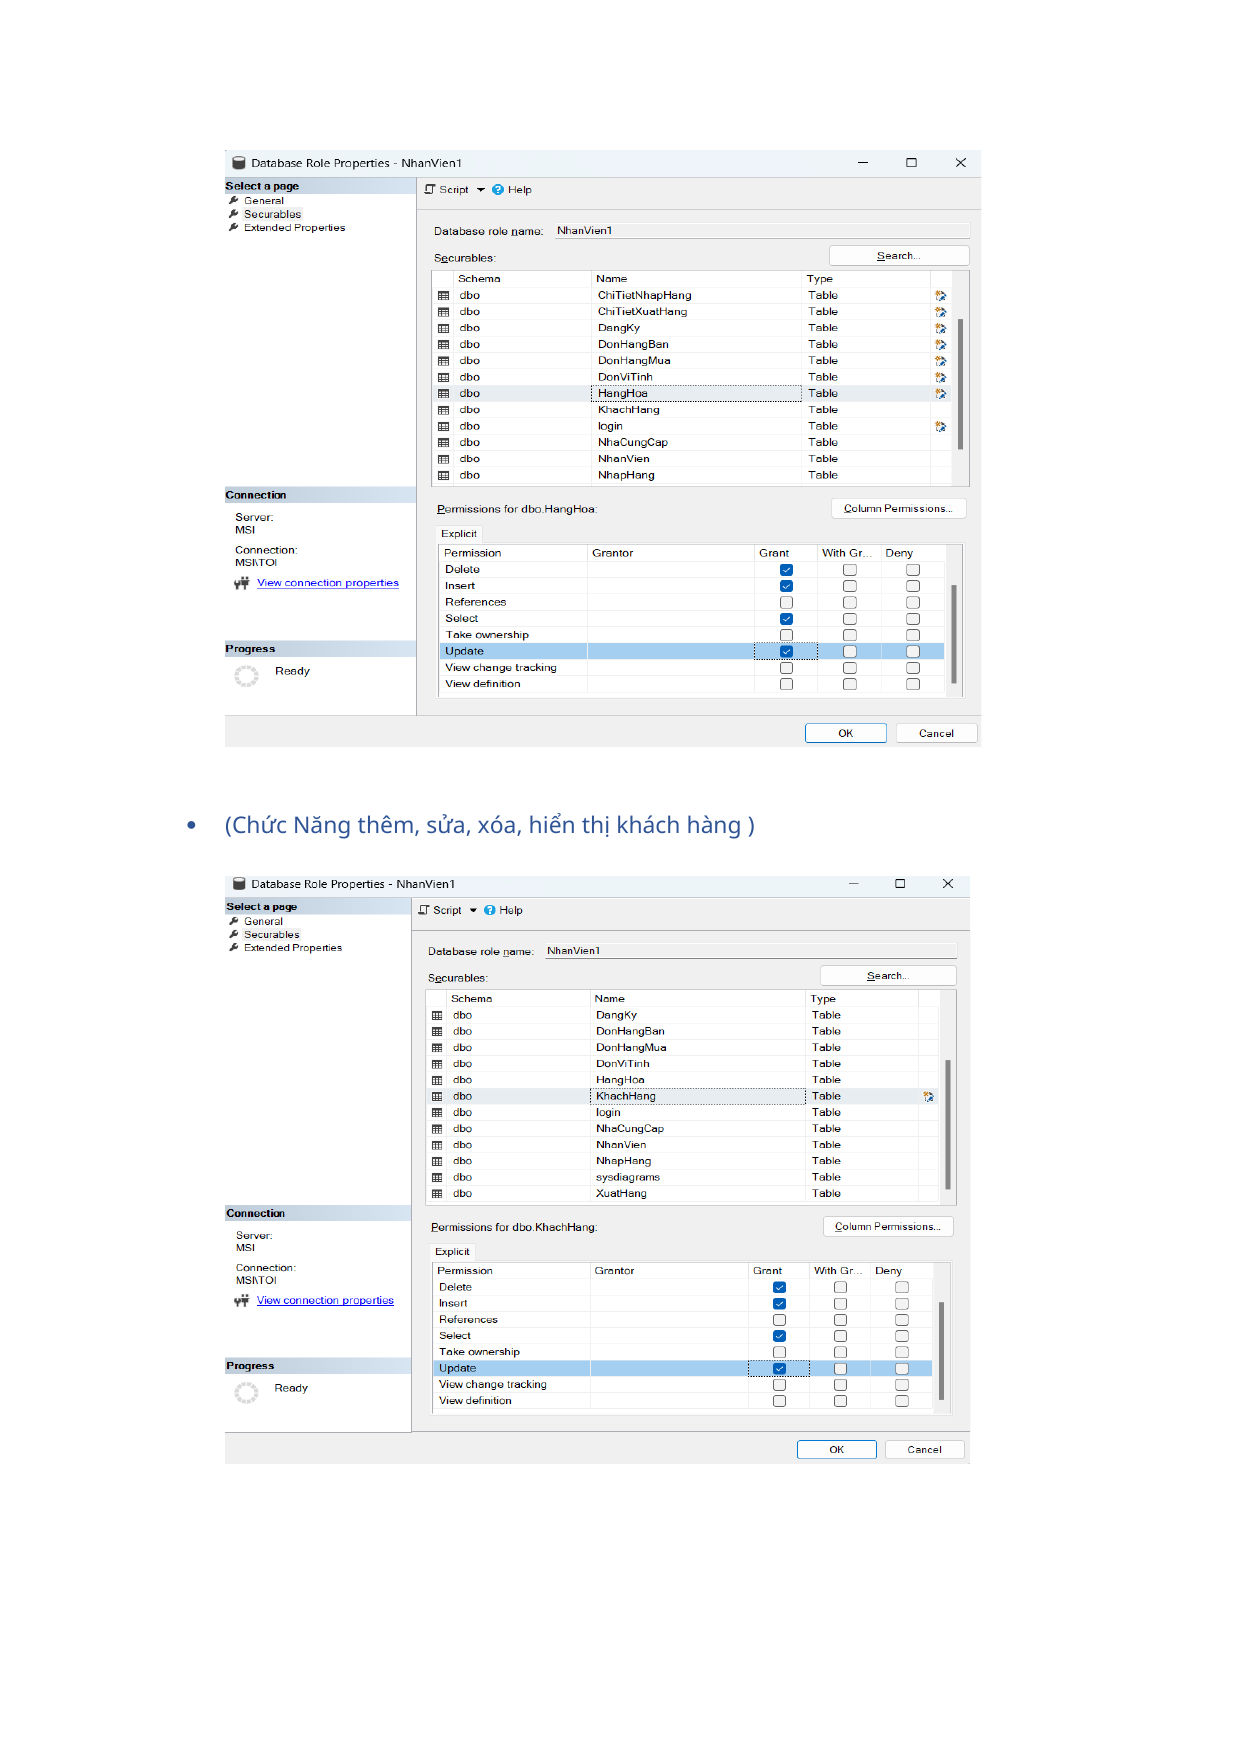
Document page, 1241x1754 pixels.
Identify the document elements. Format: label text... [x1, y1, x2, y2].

list (Chức Năng thêm, sửa, xóa, hiển thị khách hàng ) [187, 809, 1090, 840]
picture [225, 876, 971, 1464]
picture [225, 150, 982, 747]
